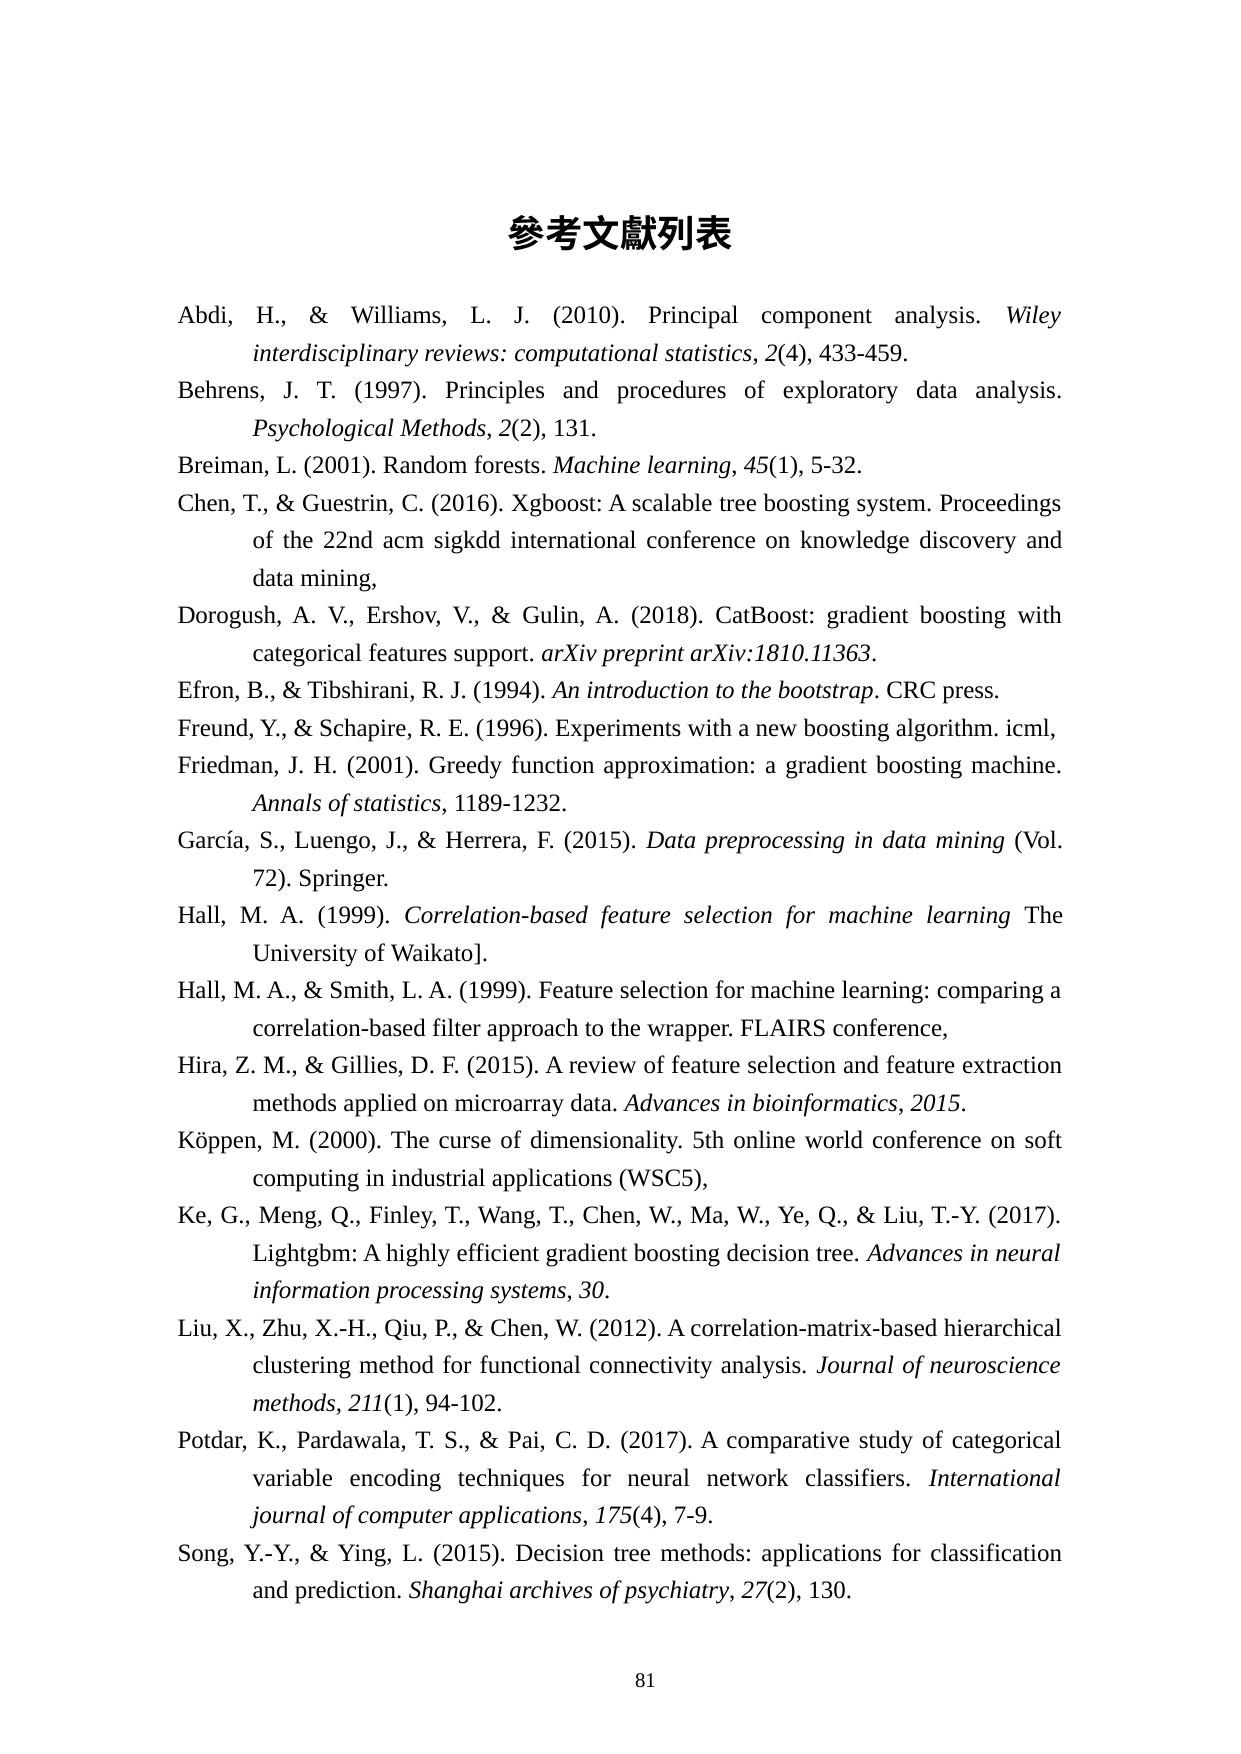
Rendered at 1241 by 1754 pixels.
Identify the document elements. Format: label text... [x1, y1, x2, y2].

text Potdar, K., Pardawala, T. S., & Pai, C. D. (2017). A comparative study of categorical variable encoding techniques for neural network classifiers. International journal of computer applications, 175(4), 7-9. [177, 1421, 1063, 1533]
text Hall, M. A., & Smith, L. A. (1999). Feature selection for machine learning: comparing a correlation-based filter approach to the wrapper. FLAIRS conference, [177, 971, 1063, 1046]
text Chen, T., & Guestrin, C. (2016). Xgboost: A scalable tree boosting system. Proceedings of the 22nd acm sigkdd international conference on knowledge discovery and data mining, [177, 483, 1063, 596]
text Friedman, J. H. (2001). Greedy function approximation: a gradient boosting machine. Annals of statistics, 1189-1232. [177, 746, 1063, 821]
text Freund, Y., & Schapire, R. E. (1996). Experiments with a new boosting algorithm. icml, [177, 708, 1063, 746]
text Hall, M. A. (1999). Correlation-based feature selection for machine learning The University of Waikato]. [177, 896, 1063, 971]
text Hira, Z. M., & Gillies, D. F. (2015). A review of feature selection and feature extraction methods applied on microarray data. Advances in bioinformatics, 2015. [177, 1046, 1063, 1121]
text Ke, G., Meng, Q., Finley, T., Wang, T., Chen, W., Ma, W., Ye, Q., & Liu, T.-Y. (2017). Lightgbm: A highly efficient gradient boosting decision tree. Advances in neural information processing systems, 30. [177, 1196, 1063, 1308]
text Abdi, H., & Williams, L. J. (2010). Principal component analysis. Wiley interdisciplinary reviews: computational statistics, 2(4), 433-459. [177, 296, 1063, 371]
text Köppen, M. (2000). The curse of dimensionality. 5th online world conference on soft computing in industrial applications (WSC5), [177, 1121, 1063, 1196]
subtitle 參考文獻列表 [177, 194, 1063, 269]
text Behrens, J. T. (1997). Principles and procedures of exploratory data analysis. Psychological Methods, 2(2), 131. [177, 371, 1063, 446]
text García, S., Luengo, J., & Herrera, F. (2015). Data preprocessing in data mining (Vol. 72). Springer. [177, 821, 1063, 896]
text Dorogush, A. V., Ershov, V., & Gulin, A. (2018). CatBoost: gradient boosting with categorical features support. arXiv preprint arXiv:1810.11363. [177, 596, 1063, 671]
text Efron, B., & Tibshirani, R. J. (1994). An introduction to the bootstrap. CRC press. [177, 671, 1063, 708]
text Breiman, L. (2001). Random forests. Machine learning, 45(1), 5-32. [177, 446, 1063, 483]
text Liu, X., Zhu, X.-H., Qiu, P., & Chen, W. (2012). A correlation-matrix-based hierarchical clustering method for functional connectivity analysis. Journal of neuroscience methods, 211(1), 94-102. [177, 1308, 1063, 1421]
text Song, Y.-Y., & Ying, L. (2015). Decision tree methods: applications for classification and prediction. Shanghai archives of psychiatry, 27(2), 130. [177, 1533, 1063, 1608]
